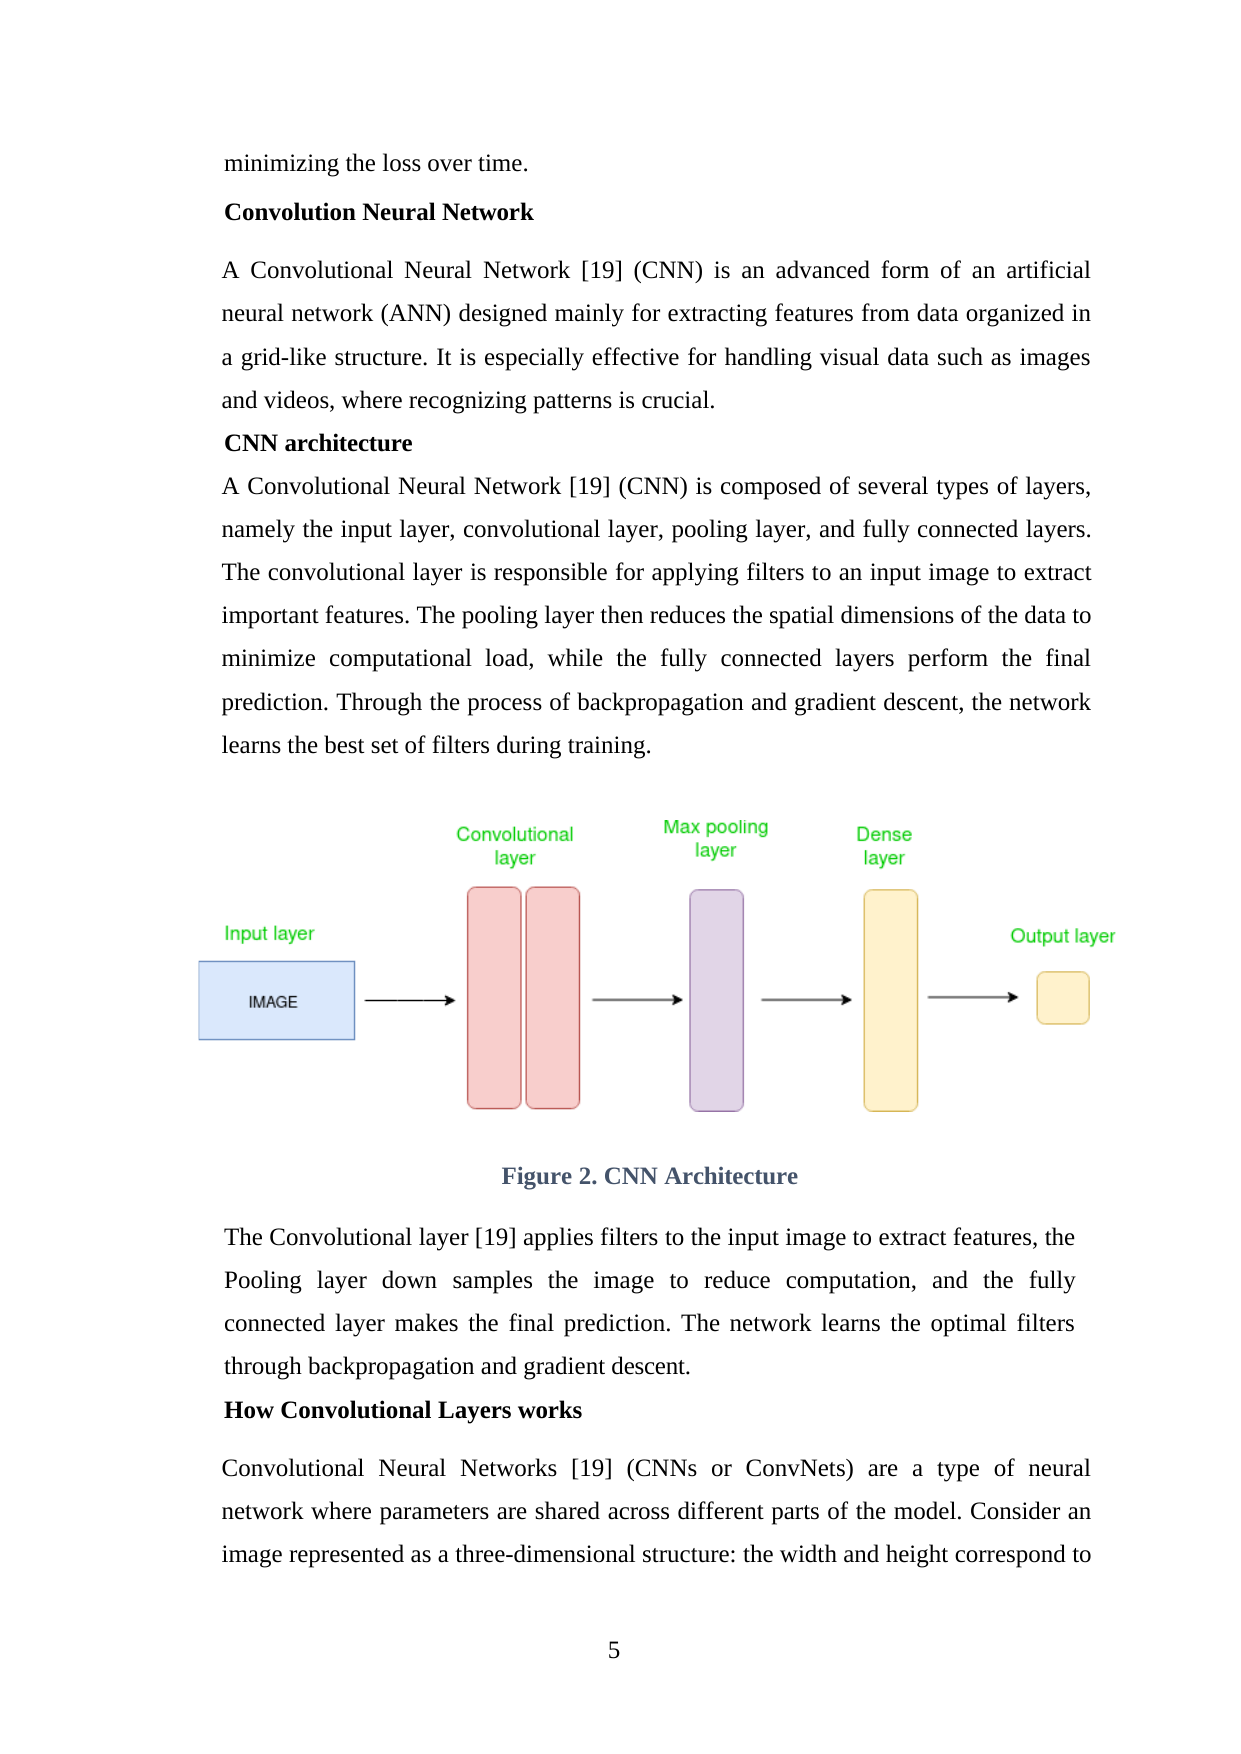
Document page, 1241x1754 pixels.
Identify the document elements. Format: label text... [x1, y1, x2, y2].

text A Convolutional Neural Network [19] (CNN) is composed of several types of layers, namely the input layer, convolutional layer, pooling layer, and fully connected layers. The convolutional layer is responsible for applying filters to an input image to extract important features. The pooling layer then reduces the spatial dimensions of the data to minimize computational load, while the fully connected layers perform the final prediction. Through the process of backpropagation and gradient descent, the network learns the best set of filters during training. [221, 471, 1092, 758]
text The Convolutional layer [19] applies filters to the input image to extract features, the Pooling layer down samples the image to reduce computation, and the fully connected layer makes the final prediction. The network learns the optimal filters through backpropagation and gradient descent. [224, 1222, 1076, 1380]
text How Convolutional Layers works [224, 1395, 1092, 1424]
text Figure 2. CNN Architecture [224, 1161, 1075, 1190]
picture [198, 820, 1116, 1112]
text CNN architecture [224, 428, 1092, 457]
text A Convolutional Neural Network [19] (CNN) is an advanced form of an artificial neural network (ANN) designed mainly for extracting features from data organized in a grid-like structure. It is especially effective for handling visual data such as images and videos, where recognizing patterns is crucial. [221, 255, 1092, 413]
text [224, 148, 1092, 176]
text Convolution Neural Network [224, 197, 1092, 226]
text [221, 1453, 1092, 1568]
